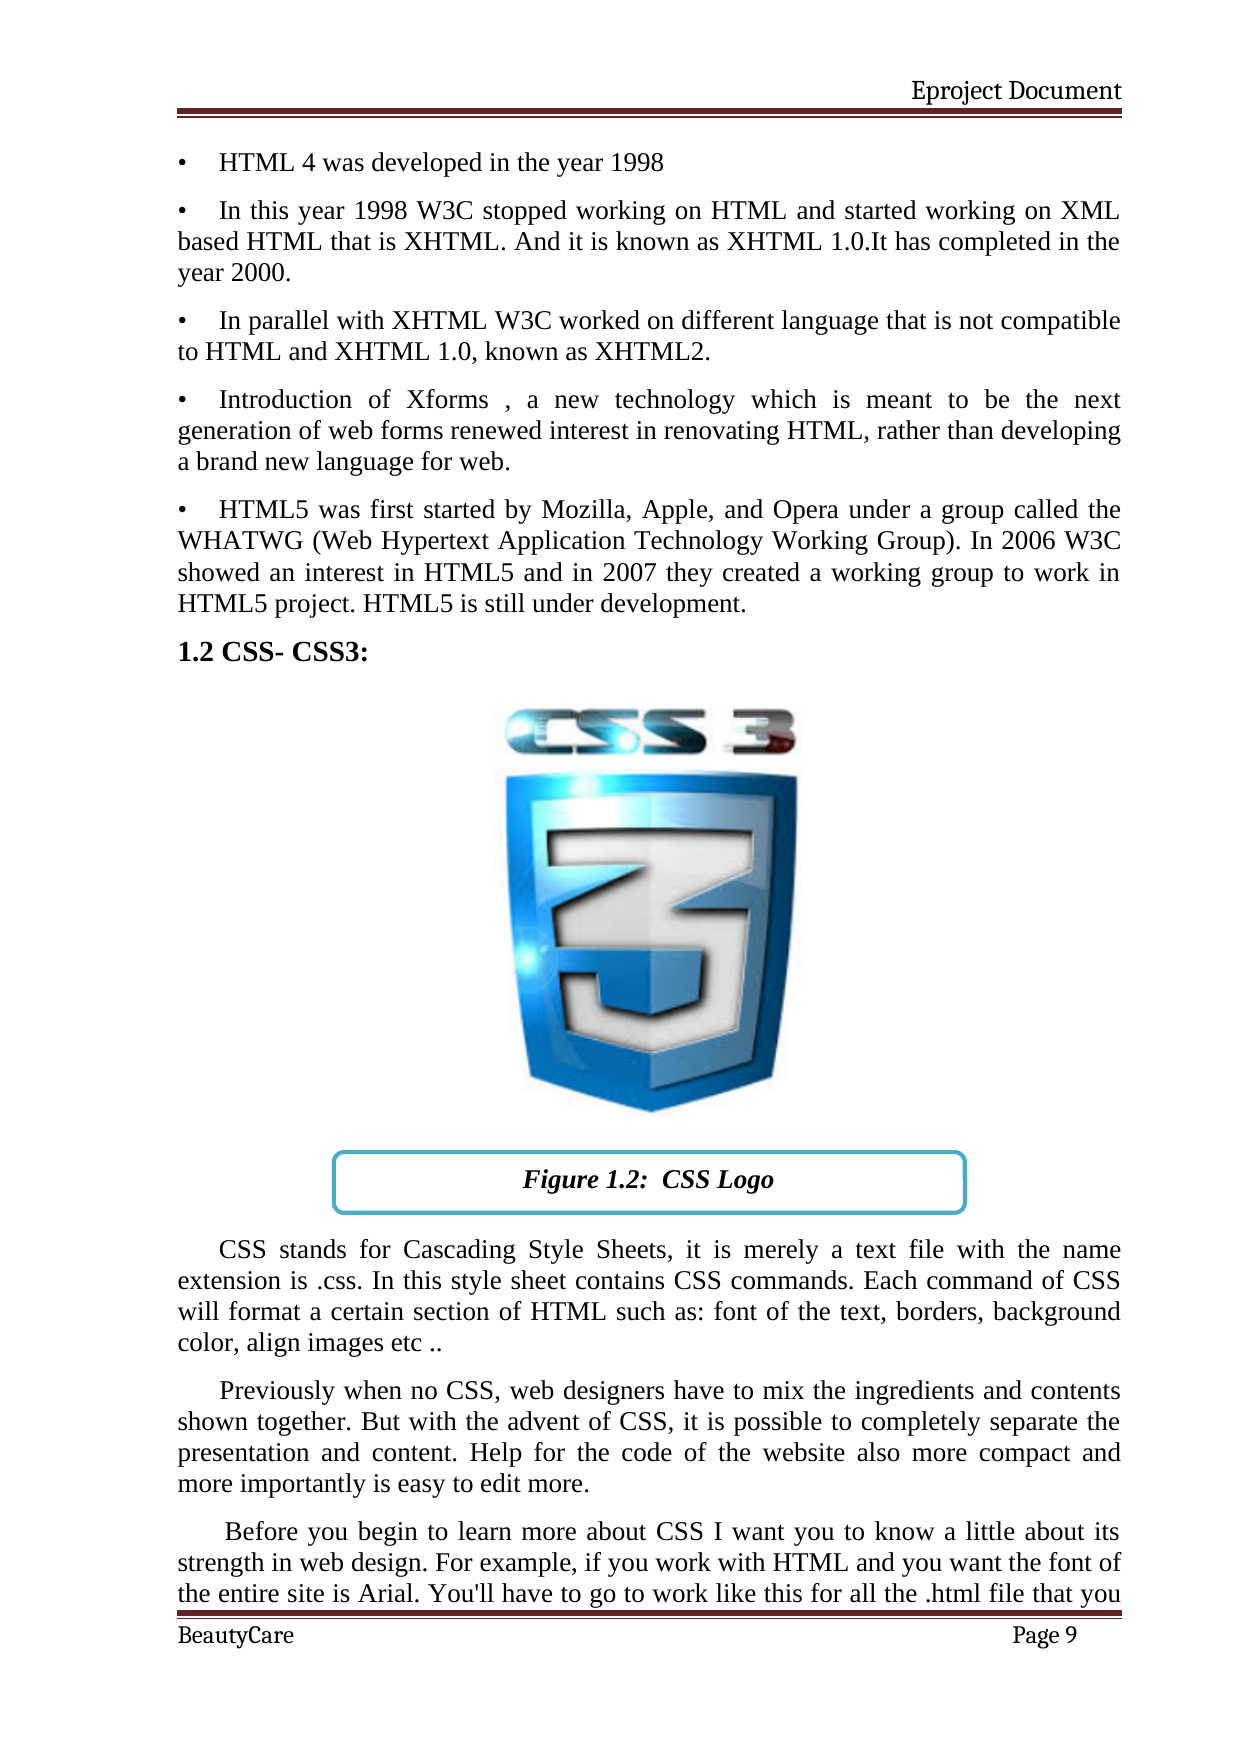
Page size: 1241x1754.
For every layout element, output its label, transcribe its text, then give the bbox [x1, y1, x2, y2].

text • HTML5 was first started by Mozilla, Apple, and Opera under a group called the WHATWG (Web Hypertext Application Technology Working Group). In 2006 W3C showed an interest in HTML5 and in 2007 they created a working group to work in HTML5 project. HTML5 is still under development. [177, 493, 1122, 618]
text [177, 1515, 1122, 1609]
text • Introduction of Xforms , a new technology which is meant to be the next generation of web forms renewed interest in renovating HTML, rather than developing a brand new language for web. [177, 383, 1122, 477]
text CSS stands for Cascading Style Sheets, it is merely a text file with the name extension is .css. In this style sheet contains CSS commands. Each command of CSS will format a certain section of HTML such as: font of the text, borders, background color, align images etc .. [177, 1233, 1122, 1357]
text • In parallel with XHTML W3C worked on different language that is not compatible to HTML and XHTML 1.0, known as XHTML2. [177, 304, 1122, 367]
picture [480, 693, 820, 1133]
text • HTML 4 was developed in the year 1998 [177, 146, 1122, 177]
text • In this year 1998 W3C stopped working on HTML and started working on XML based HTML that is XHTML. And it is known as XHTML 1.0.It has completed in the year 2000. [177, 194, 1122, 288]
text Previously when no CSS, web designers have to mix the ingredients and contents shown together. But with the advent of CSS, it is possible to completely separate the presentation and content. Help for the code of the website also more compact and more importantly is easy to edit more. [177, 1374, 1122, 1499]
subtitle 1.2 CSS- CSS3: [177, 634, 1122, 668]
